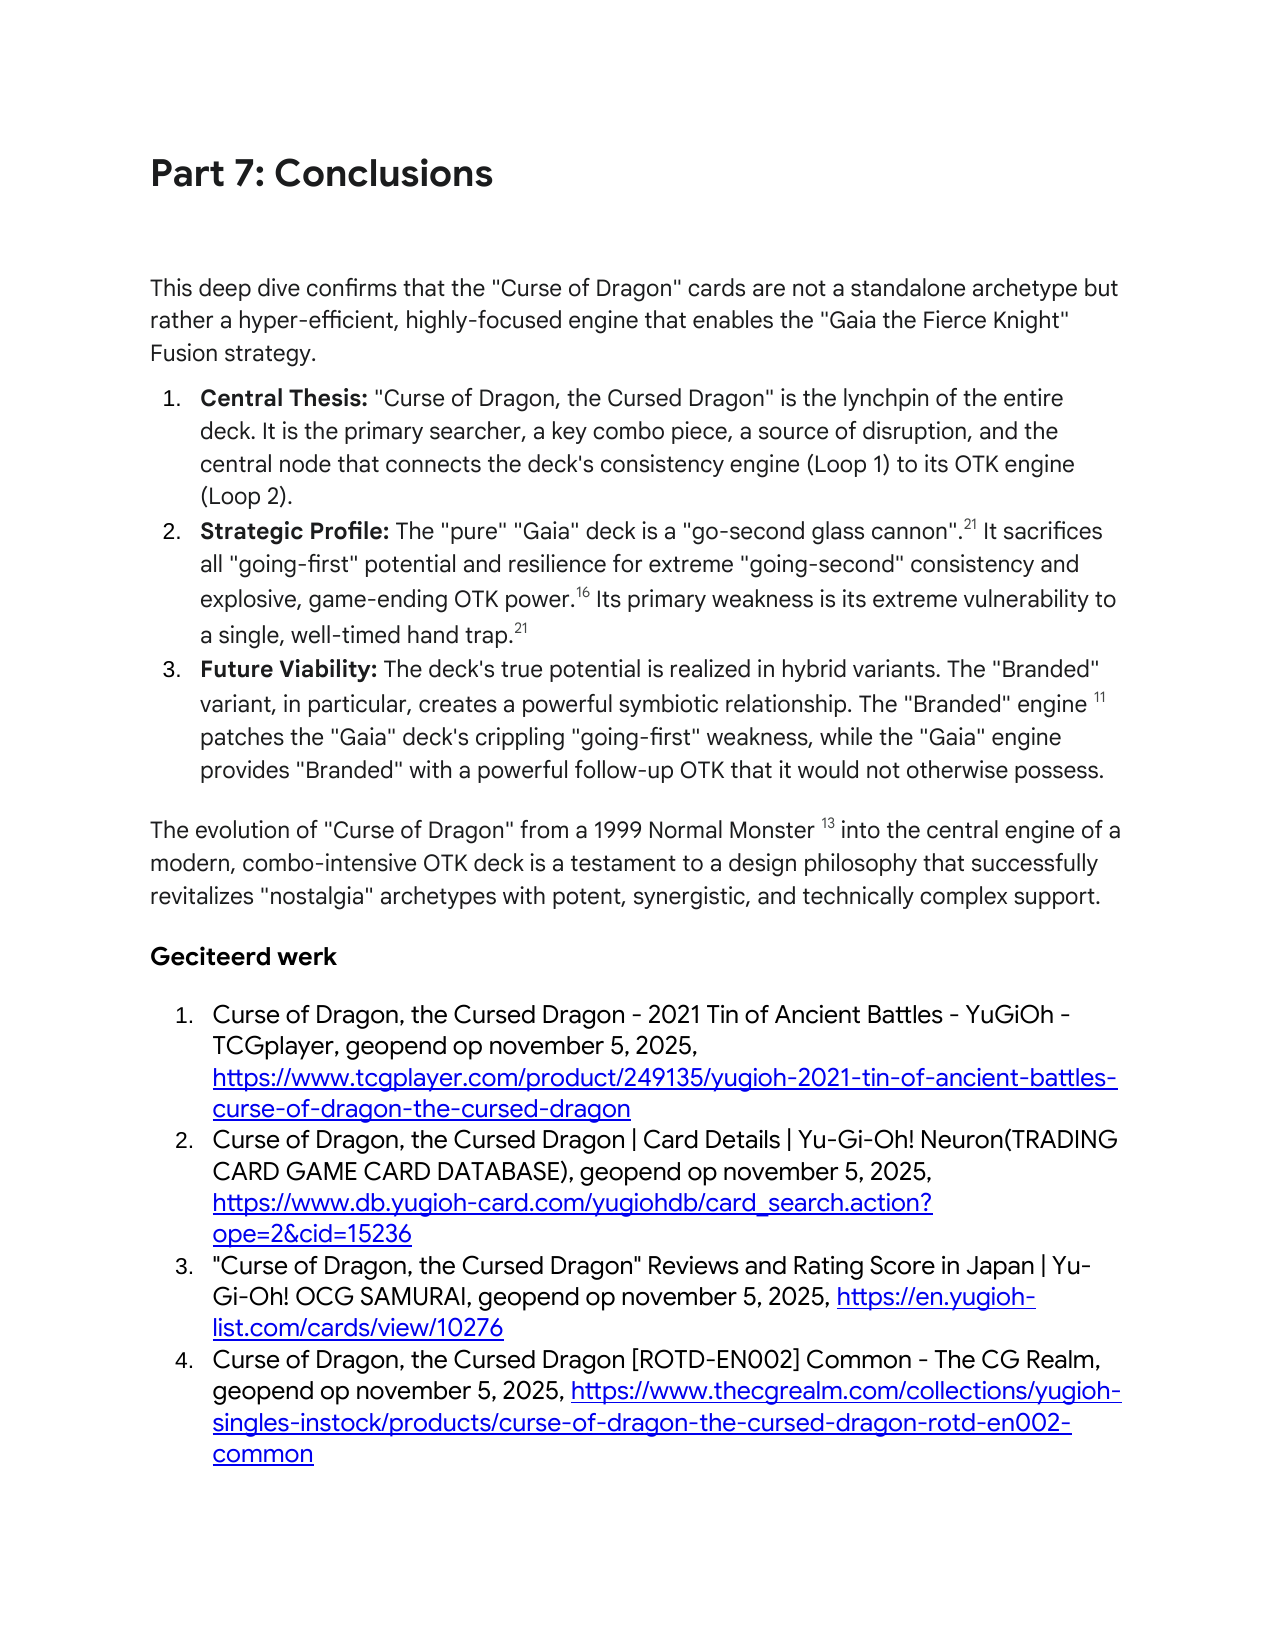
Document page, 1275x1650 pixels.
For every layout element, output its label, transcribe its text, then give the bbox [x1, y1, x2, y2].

text This deep dive confirms that the "Curse of Dragon" cards are not a standalone archetype but rather a hyper-efficient, highly-focused engine that enables the "Gaia the Fierce Knight" Fusion strategy. [150, 274, 1125, 368]
subtitle Part 7: Conclusions [150, 150, 1125, 197]
list Strategic Profile: The "pure" "Gaia" deck is a "go-second glass cannon".21 It sacrifices all "going-first" potential and resilience for extreme "going-second" consistency and explosive, game-ending OTK power.16 Its primary weakness is its extreme vulnerability to a single, well-timed hand trap.21 [162, 515, 1125, 651]
list Future Viability: The deck's true potential is realized in hybrid variants. The "Branded" variant, in particular, creates a powerful symbiotic relationship. The "Branded" engine 11 patches the "Gaia" deck's crippling "going-first" weakness, while the "Gaia" engine provides "Branded" with a powerful follow-up OTK that it would not otherwise possess. [162, 655, 1125, 785]
list Curse of Dragon, the Cursed Dragon [ROTD-EN002] Common - The CG Realm, geopend op november 5, 2025, https://www.thecgrealm.com/collections/yugioh-singles-instock/products/curse-of-dragon-the-cursed-dragon-rotd-en002-common [175, 1344, 1125, 1469]
list Curse of Dragon, the Cursed Dragon - 2021 Tin of Ancient Battles - YuGiOh - TCGplayer, geopend op november 5, 2025, https://www.tcgplayer.com/product/249135/yugioh-2021-tin-of-ancient-battles-curse-of-dragon-the-cursed-dragon [175, 999, 1125, 1124]
list Curse of Dragon, the Cursed Dragon | Card Details | Yu-Gi-Oh! Neuron(TRADING CARD GAME CARD DATABASE), geopend op november 5, 2025, https://www.db.yugioh-card.com/yugiohdb/card_search.action?ope=2&cid=15236 [175, 1124, 1125, 1250]
subtitle Geciteerd werk [150, 941, 1125, 973]
list "Curse of Dragon, the Cursed Dragon" Reviews and Rating Score in Japan | Yu-Gi-Oh! OCG SAMURAI, geopend op november 5, 2025, https://en.yugioh-list.com/cards/view/10276 [175, 1250, 1125, 1344]
text The evolution of "Curse of Dragon" from a 1999 Normal Monster 13 into the central engine of a modern, combo-intensive OTK deck is a testament to a design philosophy that successfully revitalizes "nostalgia" archetypes with potent, synergistic, and technically complex support. [150, 814, 1125, 911]
list Central Thesis: "Curse of Dragon, the Cursed Dragon" is the lynchpin of the entire deck. It is the primary searcher, a key combo piece, a source of disruption, and the central node that connects the deck's consistency engine (Loop 1) to its OTK engine (Loop 2). [162, 384, 1125, 511]
